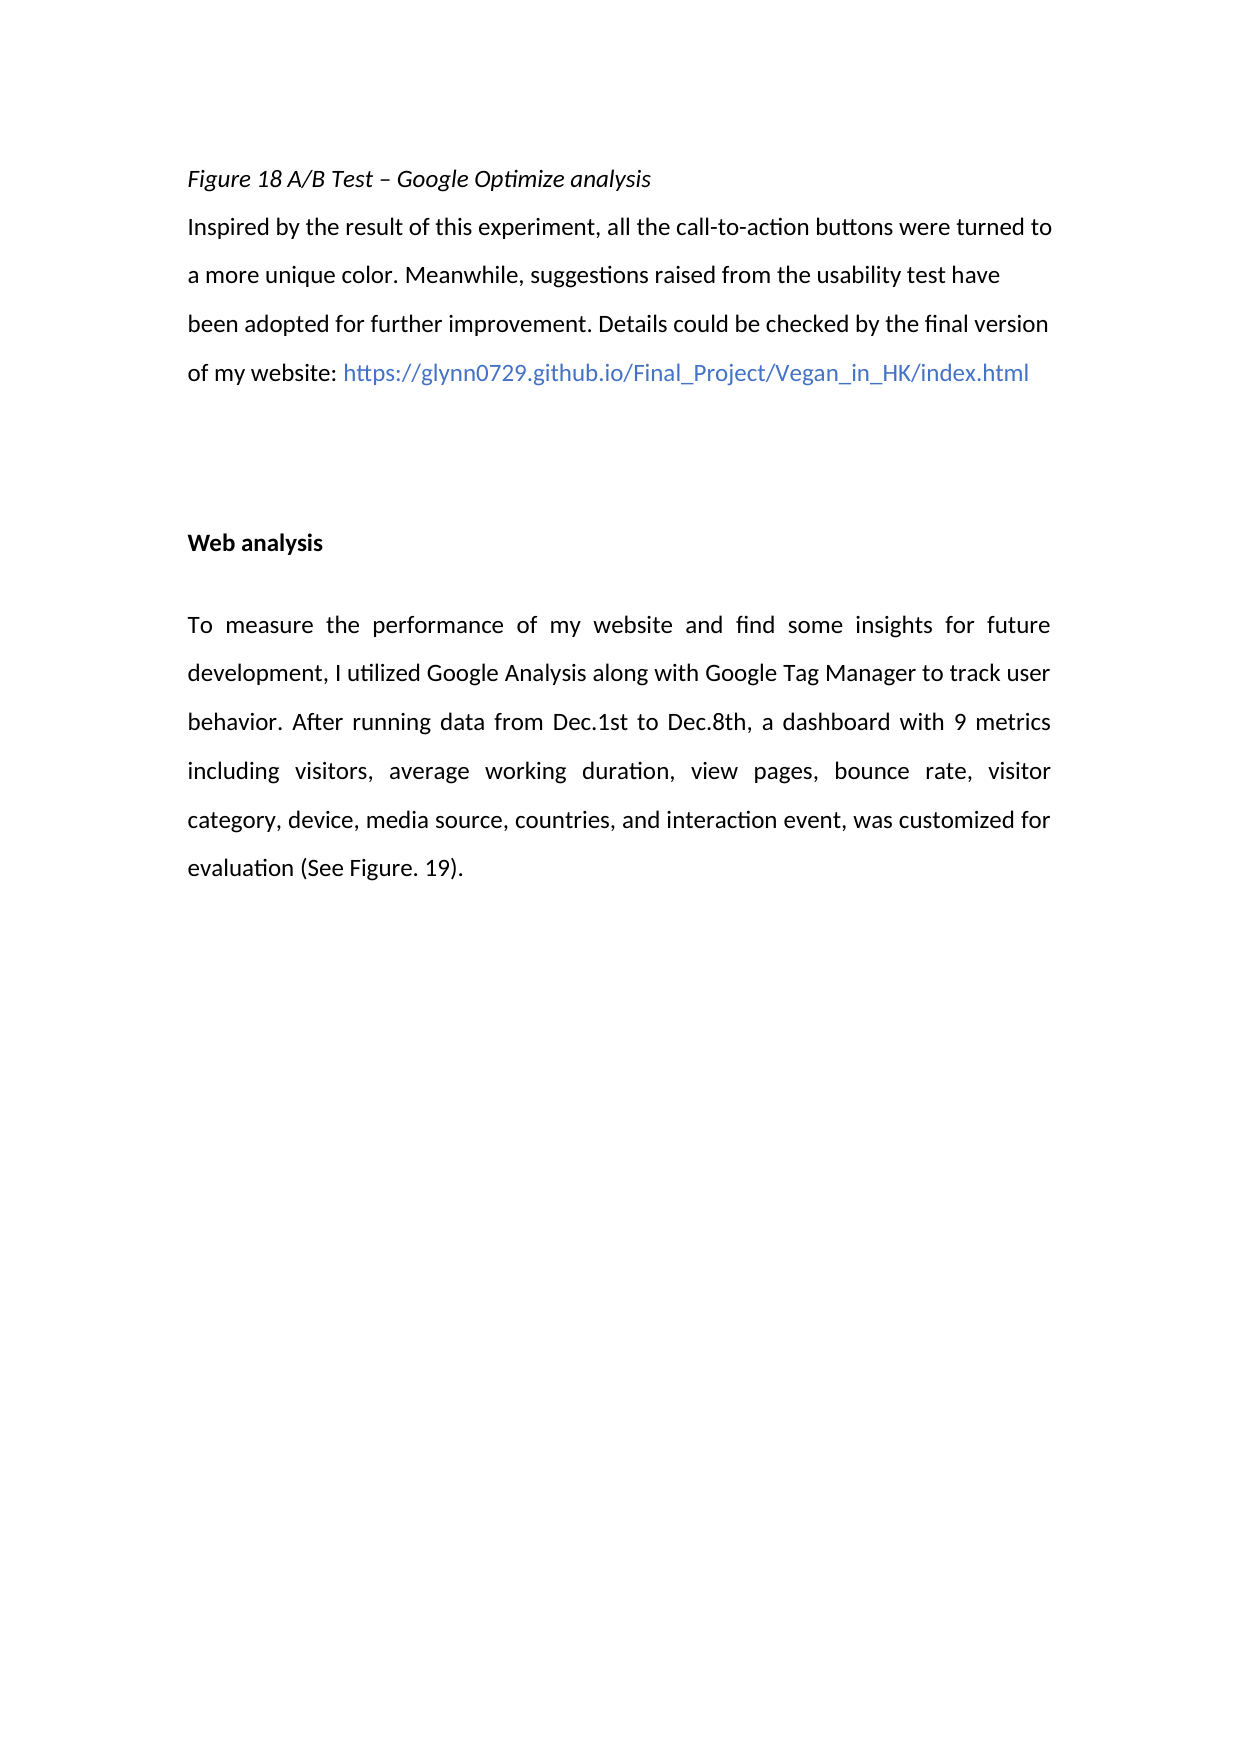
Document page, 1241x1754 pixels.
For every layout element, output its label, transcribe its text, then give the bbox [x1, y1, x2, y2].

text To measure the performance of my website and find some insights for future development, I utilized Google Analysis along with Google Tag Manager to track user behavior. After running data from Dec.1st to Dec.8th, a dashboard with 9 metrics including visitors, average working duration, view pages, bounce rate, visitor category, device, media source, countries, and interaction event, was customized for evaluation (See Figure. 19). [187, 608, 1053, 884]
subtitle Web analysis [187, 526, 1053, 559]
text Inspired by the result of this experiment, all the call-to-action buttons were turned to a more unique color. Meanwhile, suggestions raised from the usability test have been adopted for further improvement. Details could be checked by the final version of my website: https://glynn0729.github.io/Final_Project/Vegan_in_HK/index.html [187, 210, 1053, 388]
text Figure 18 A/B Test – Google Optimize analysis [187, 162, 1053, 194]
